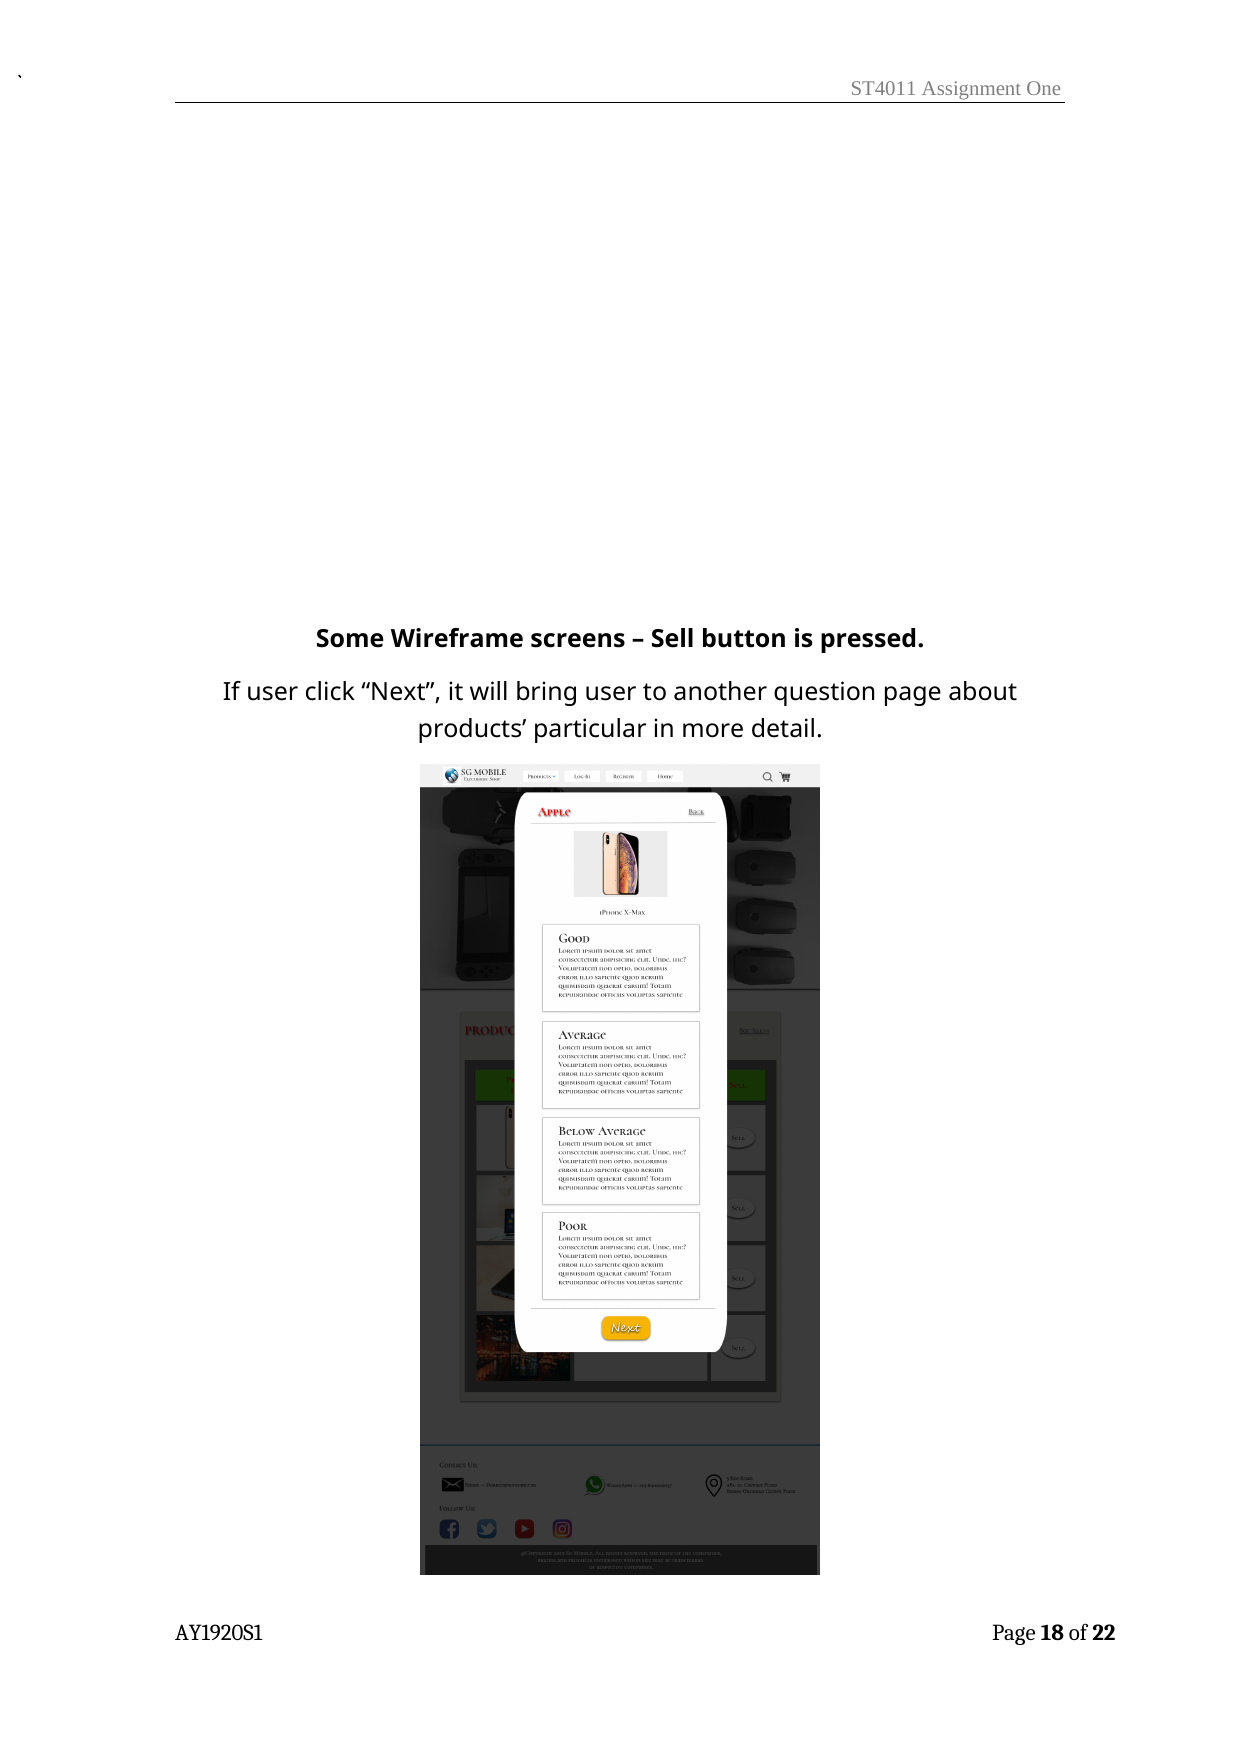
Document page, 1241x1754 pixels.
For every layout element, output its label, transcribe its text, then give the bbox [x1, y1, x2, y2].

text If user click “Next”, it will bring user to another question page about products’ particular in more detail. [175, 674, 1065, 745]
text Some Wireframe screens – Sell button is pressed. [175, 621, 1065, 654]
